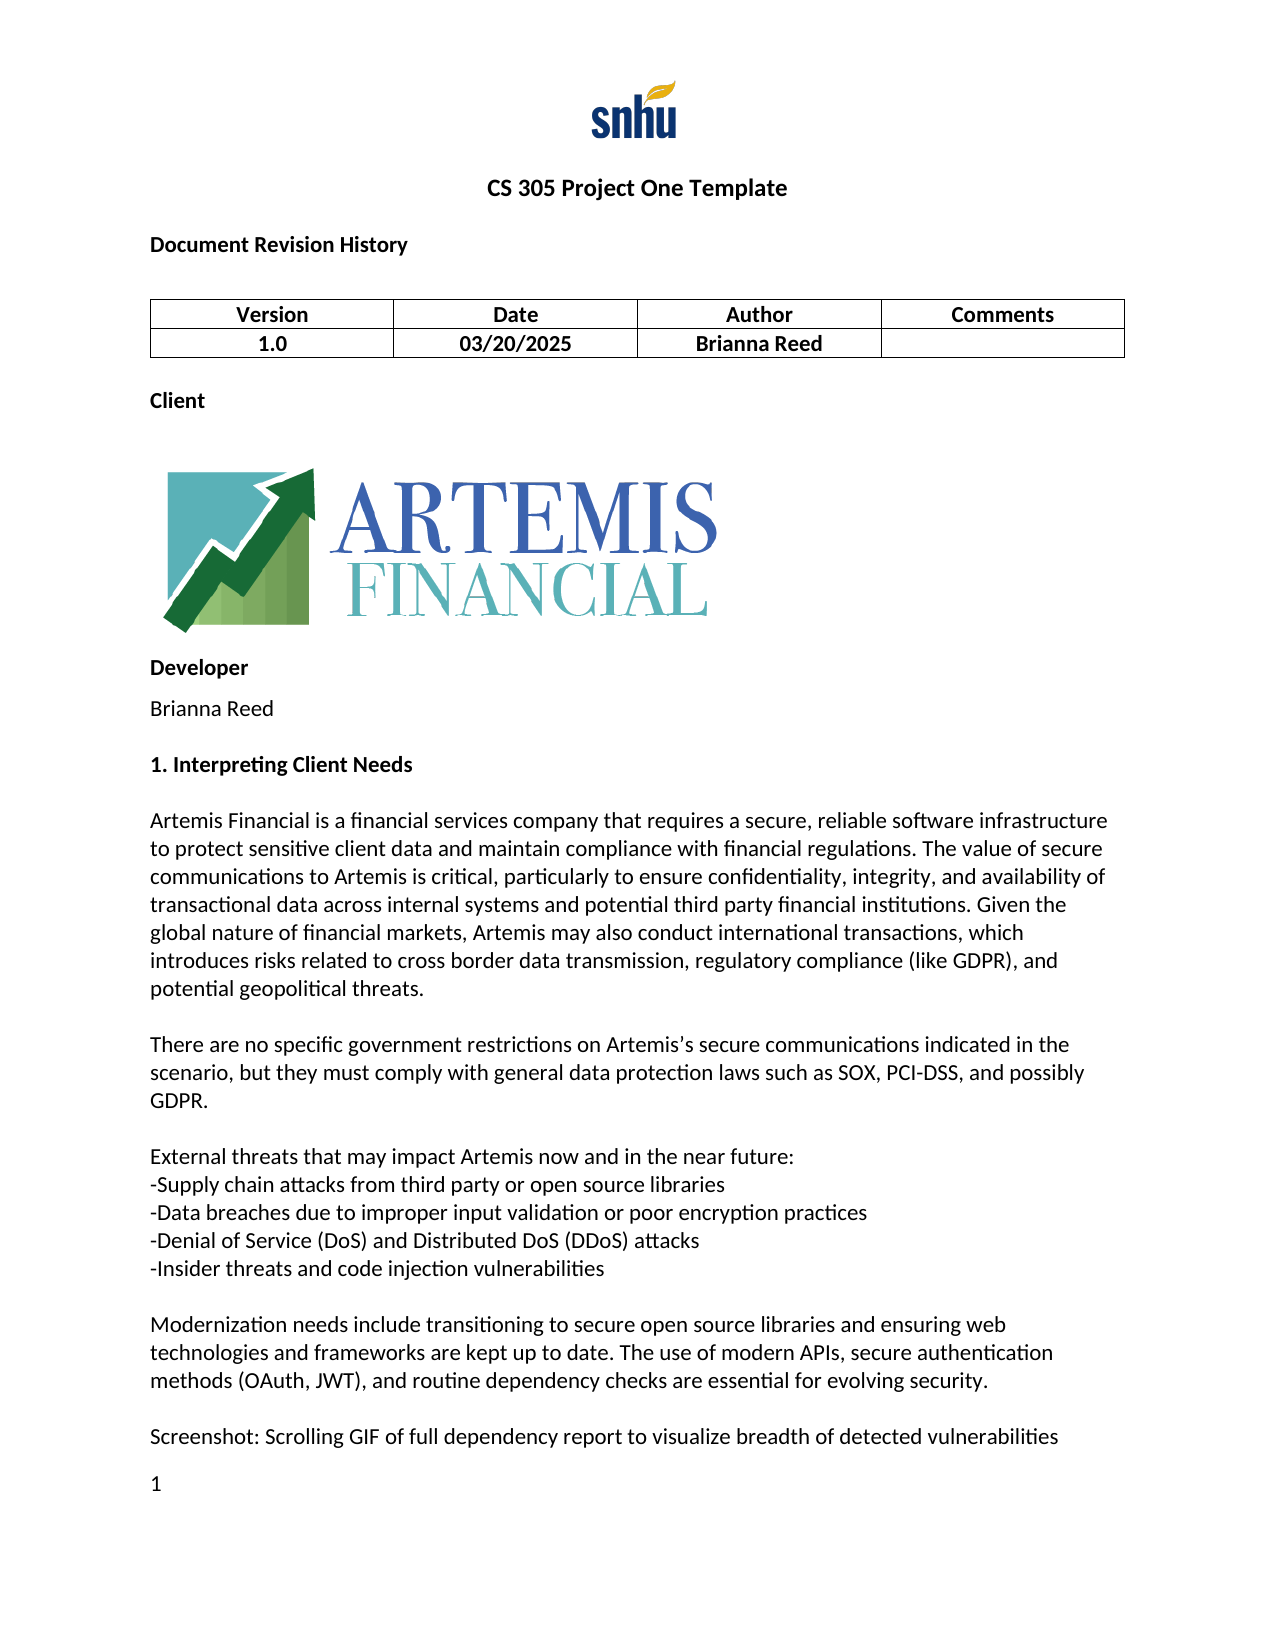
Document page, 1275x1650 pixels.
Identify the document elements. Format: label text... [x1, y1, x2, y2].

text Artemis Financial is a financial services company that requires a secure, reliable software infrastructure to protect sensitive client data and maintain compliance with financial regulations. The value of secure communications to Artemis is critical, particularly to ensure confidentiality, integrity, and availability of transactional data across internal systems and potential third party financial institutions. Given the global nature of financial markets, Artemis may also conduct international transactions, which introduces risks related to cross border data transmission, regulatory compliance (like GDPR), and potential geopolitical threats. [150, 806, 1125, 1002]
subtitle Developer [150, 653, 1125, 681]
text Screenshot: Scrolling GIF of full dependency report to visualize breadth of detected vulnerabilities [150, 1422, 1125, 1450]
table_cell [882, 329, 1124, 357]
text Brianna Reed [150, 694, 1125, 722]
table_cell 1.0 [151, 329, 393, 357]
table_header Version [151, 300, 393, 328]
text External threats that may impact Artemis now and in the near future: [150, 1142, 1125, 1170]
table_cell 03/20/2025 [394, 329, 637, 357]
text -Denial of Service (DoS) and Distributed DoS (DDoS) attacks [150, 1226, 1125, 1254]
subtitle CS 305 Project One Template [150, 172, 1125, 202]
picture [572, 75, 703, 147]
table_header Comments [882, 300, 1124, 328]
subtitle Document Revision History [150, 230, 1125, 258]
text -Data breaches due to improper input validation or poor encryption practices [150, 1198, 1125, 1226]
text -Insider threats and code injection vulnerabilities [150, 1254, 1125, 1282]
text There are no specific government restrictions on Artemis’s secure communications indicated in the scenario, but they must comply with general data protection laws such as SOX, PCI-DSS, and possibly GDPR. [150, 1030, 1125, 1114]
table_header Date [394, 300, 637, 328]
table_cell Brianna Reed [638, 329, 881, 357]
table_header Author [638, 300, 881, 328]
text -Supply chain attacks from third party or open source libraries [150, 1170, 1125, 1198]
text Modernization needs include transitioning to secure open source libraries and ensuring web technologies and frameworks are kept up to date. The use of modern APIs, secure authentication methods (OAuth, JWT), and routine dependency checks are essential for evolving security. [150, 1310, 1125, 1394]
picture [150, 454, 734, 654]
text 1. Interpreting Client Needs [150, 750, 1125, 778]
subtitle Client [150, 386, 1125, 414]
